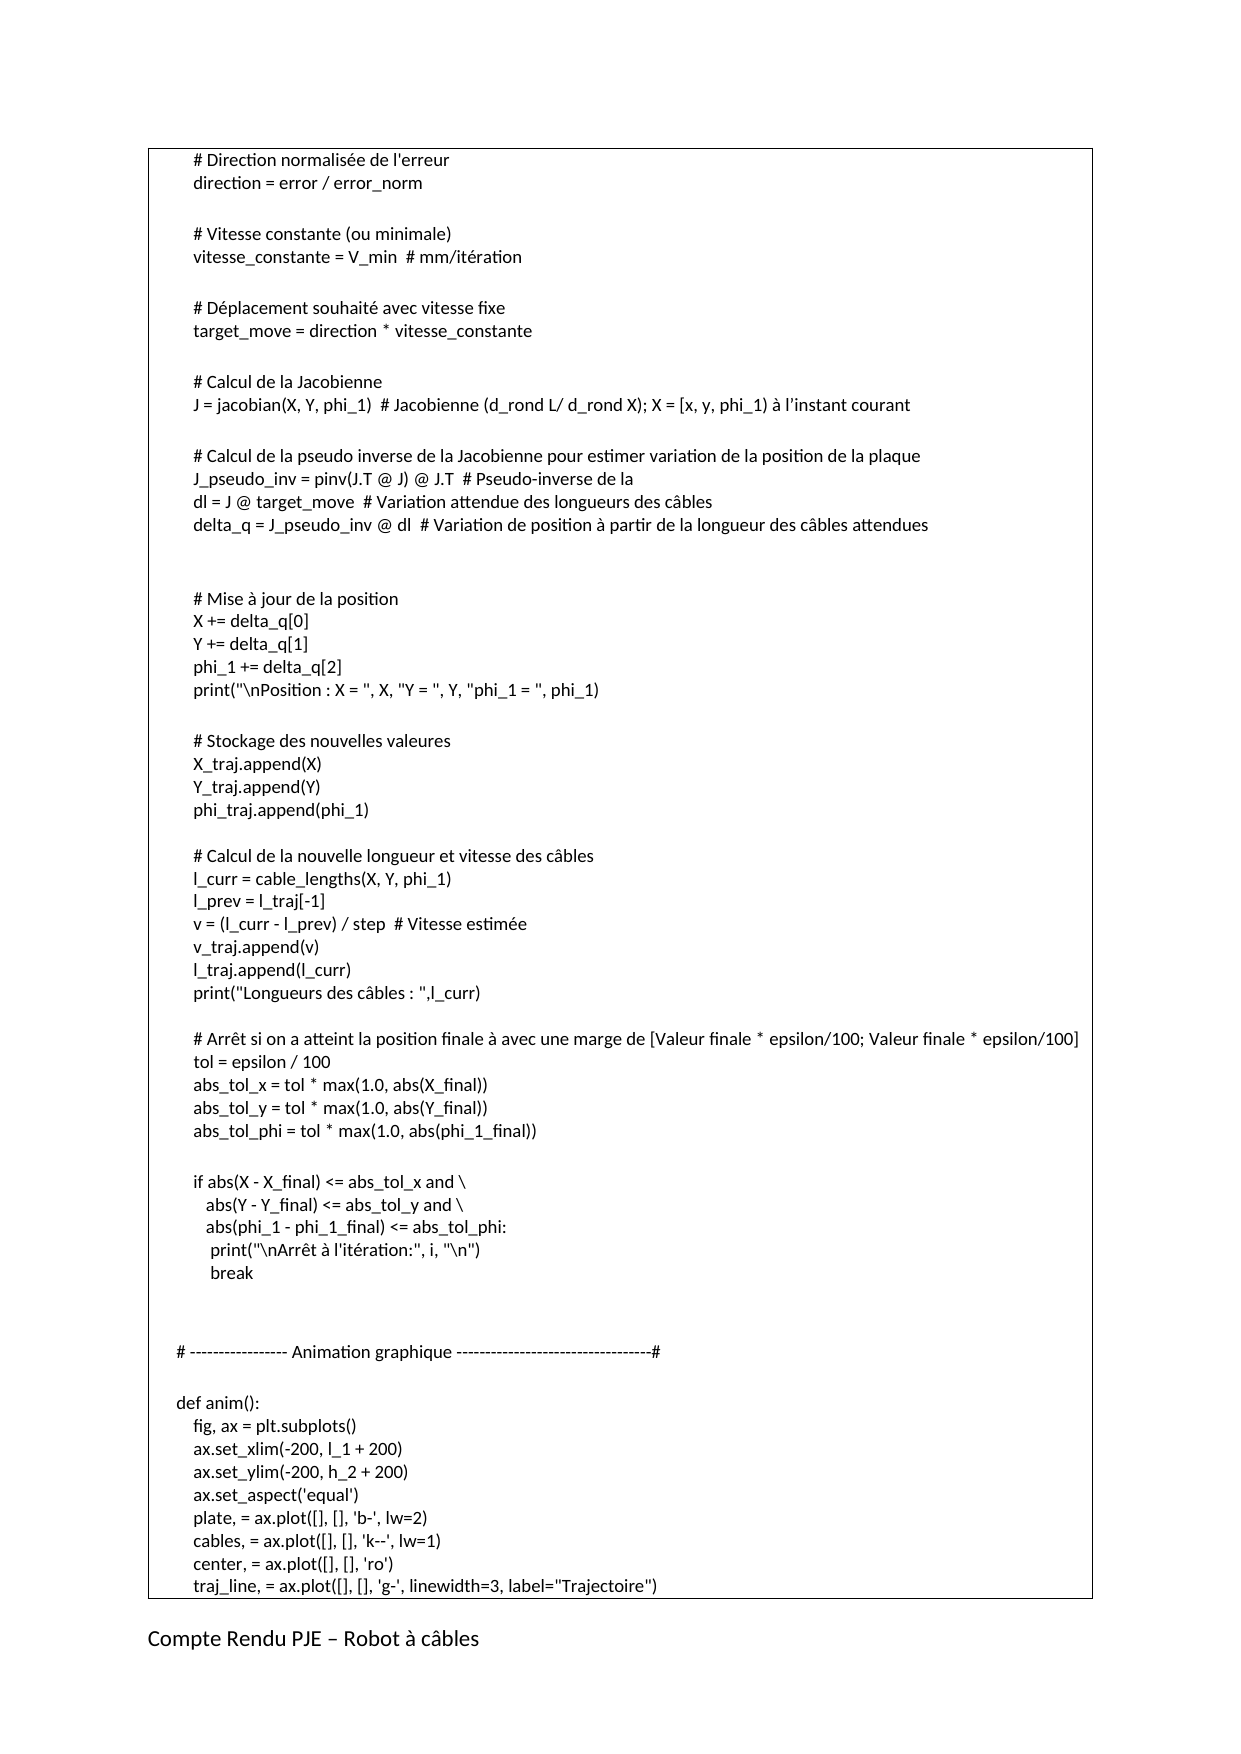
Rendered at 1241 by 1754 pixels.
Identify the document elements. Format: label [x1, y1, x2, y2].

table_header [149, 149, 1092, 1598]
